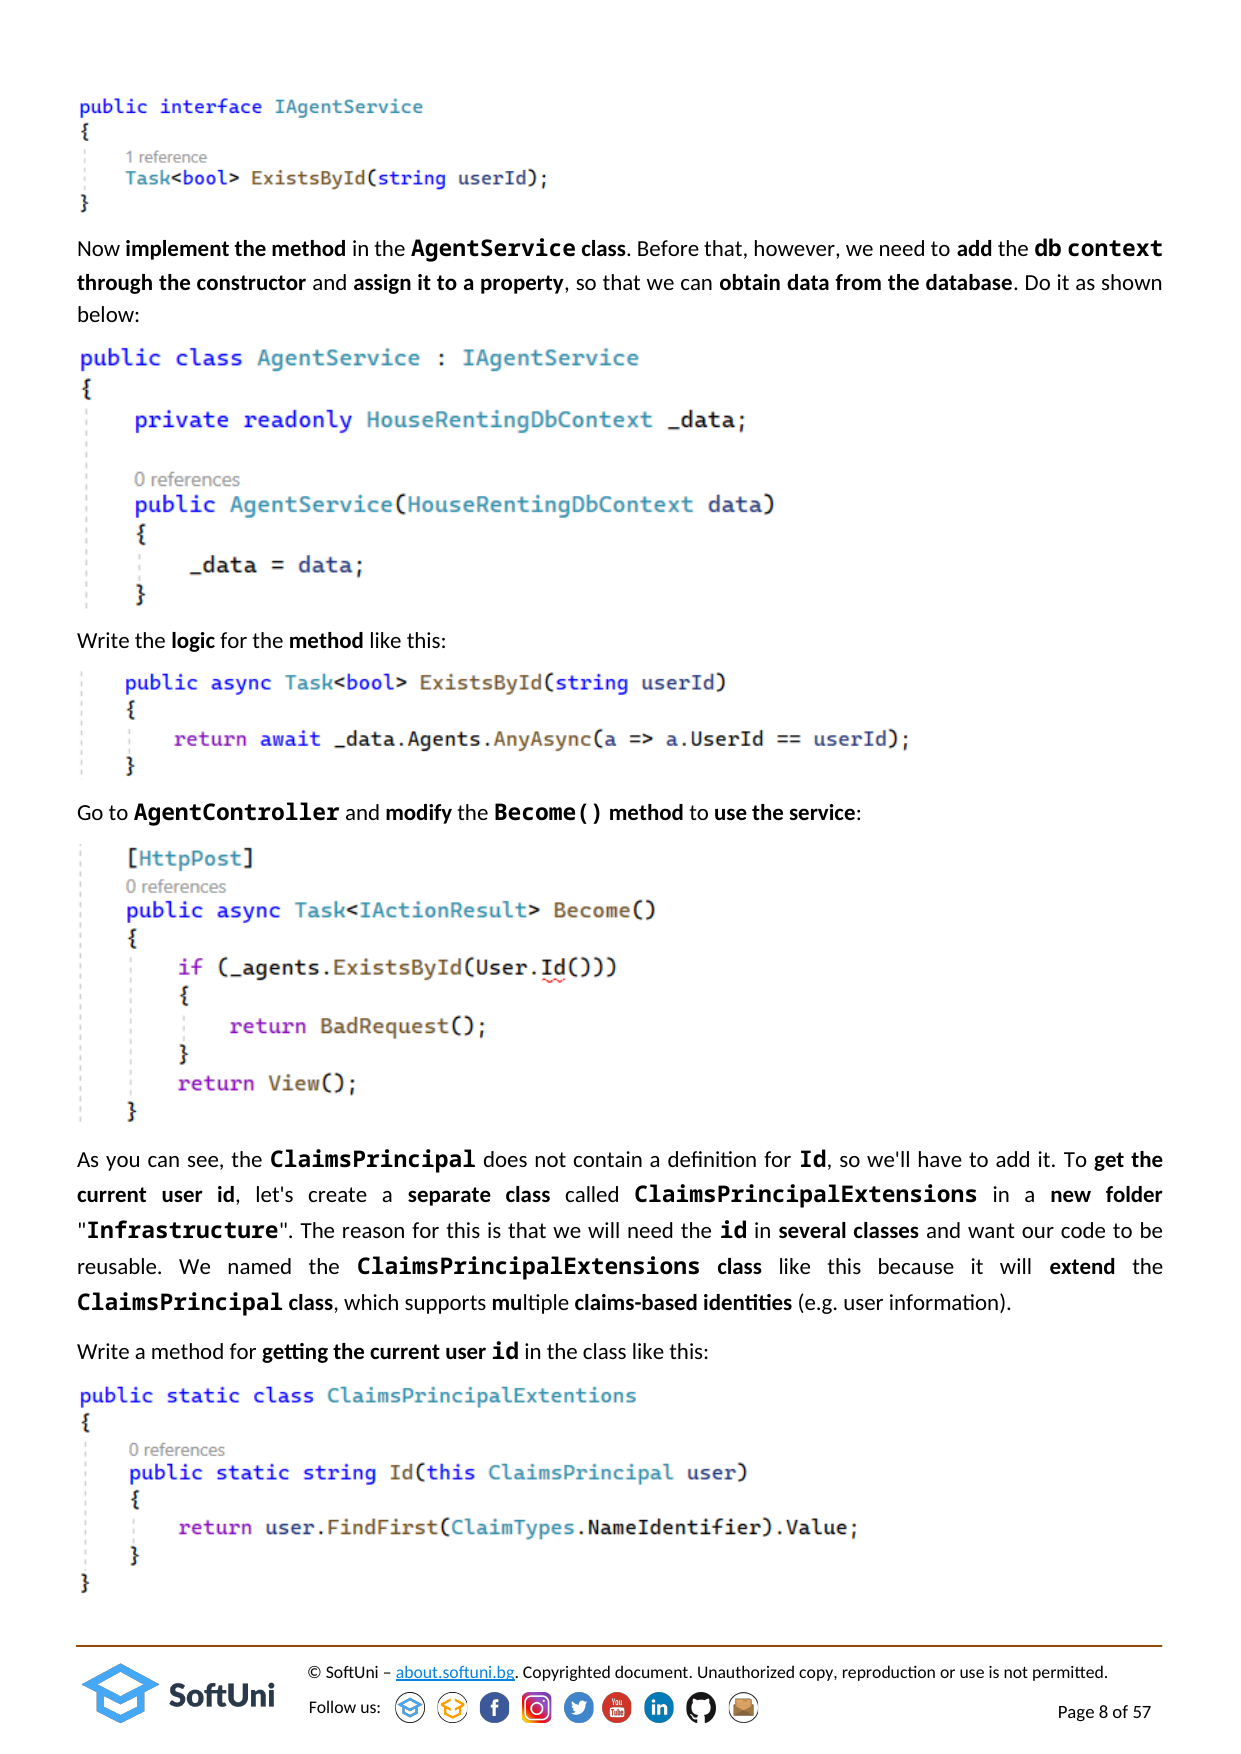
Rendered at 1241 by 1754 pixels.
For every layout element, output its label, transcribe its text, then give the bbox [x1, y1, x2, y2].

picture [76, 1383, 860, 1597]
picture [665, 1714, 674, 1723]
text Write the logic for the method like this: [77, 626, 1163, 654]
text Now implement the method in the AgentService class. Before that, however, we need to add the db context through the constructor and assign it to a property, so that we can obtain data from the database. Do it as shown below: [77, 232, 1163, 328]
picture [76, 95, 550, 216]
picture [479, 1692, 510, 1723]
picture [522, 1692, 552, 1723]
picture [686, 1692, 716, 1723]
picture [644, 1714, 653, 1723]
picture [437, 1692, 468, 1723]
picture [665, 1692, 674, 1701]
picture [564, 1692, 594, 1723]
text Go to AgentController and modify the Become() method to use the service: [77, 796, 1163, 827]
picture [658, 1705, 667, 1714]
text As you can see, the ClaimsPrincipal does not contain a definition for Id, so we'll have to add it. To get the current user id, let's create a separate class called ClaimsPrincipalExtensions in a new folder "Infrastructure". The reason for this is that we will need the id in several classes and want our code to be reusable. We named the ClaimsPrincipalExtensions class like this because it will extend the ClaimsPrincipal class, which supports multiple claims-based identities (e.g. user information). [77, 1142, 1163, 1317]
picture [76, 344, 779, 610]
picture [75, 1658, 281, 1729]
picture [728, 1692, 759, 1723]
picture [76, 671, 912, 780]
text Write a method for getting the current user id in the class like this: [77, 1335, 1163, 1366]
picture [602, 1692, 632, 1723]
picture [395, 1692, 425, 1723]
picture [76, 844, 660, 1126]
picture [644, 1692, 653, 1701]
